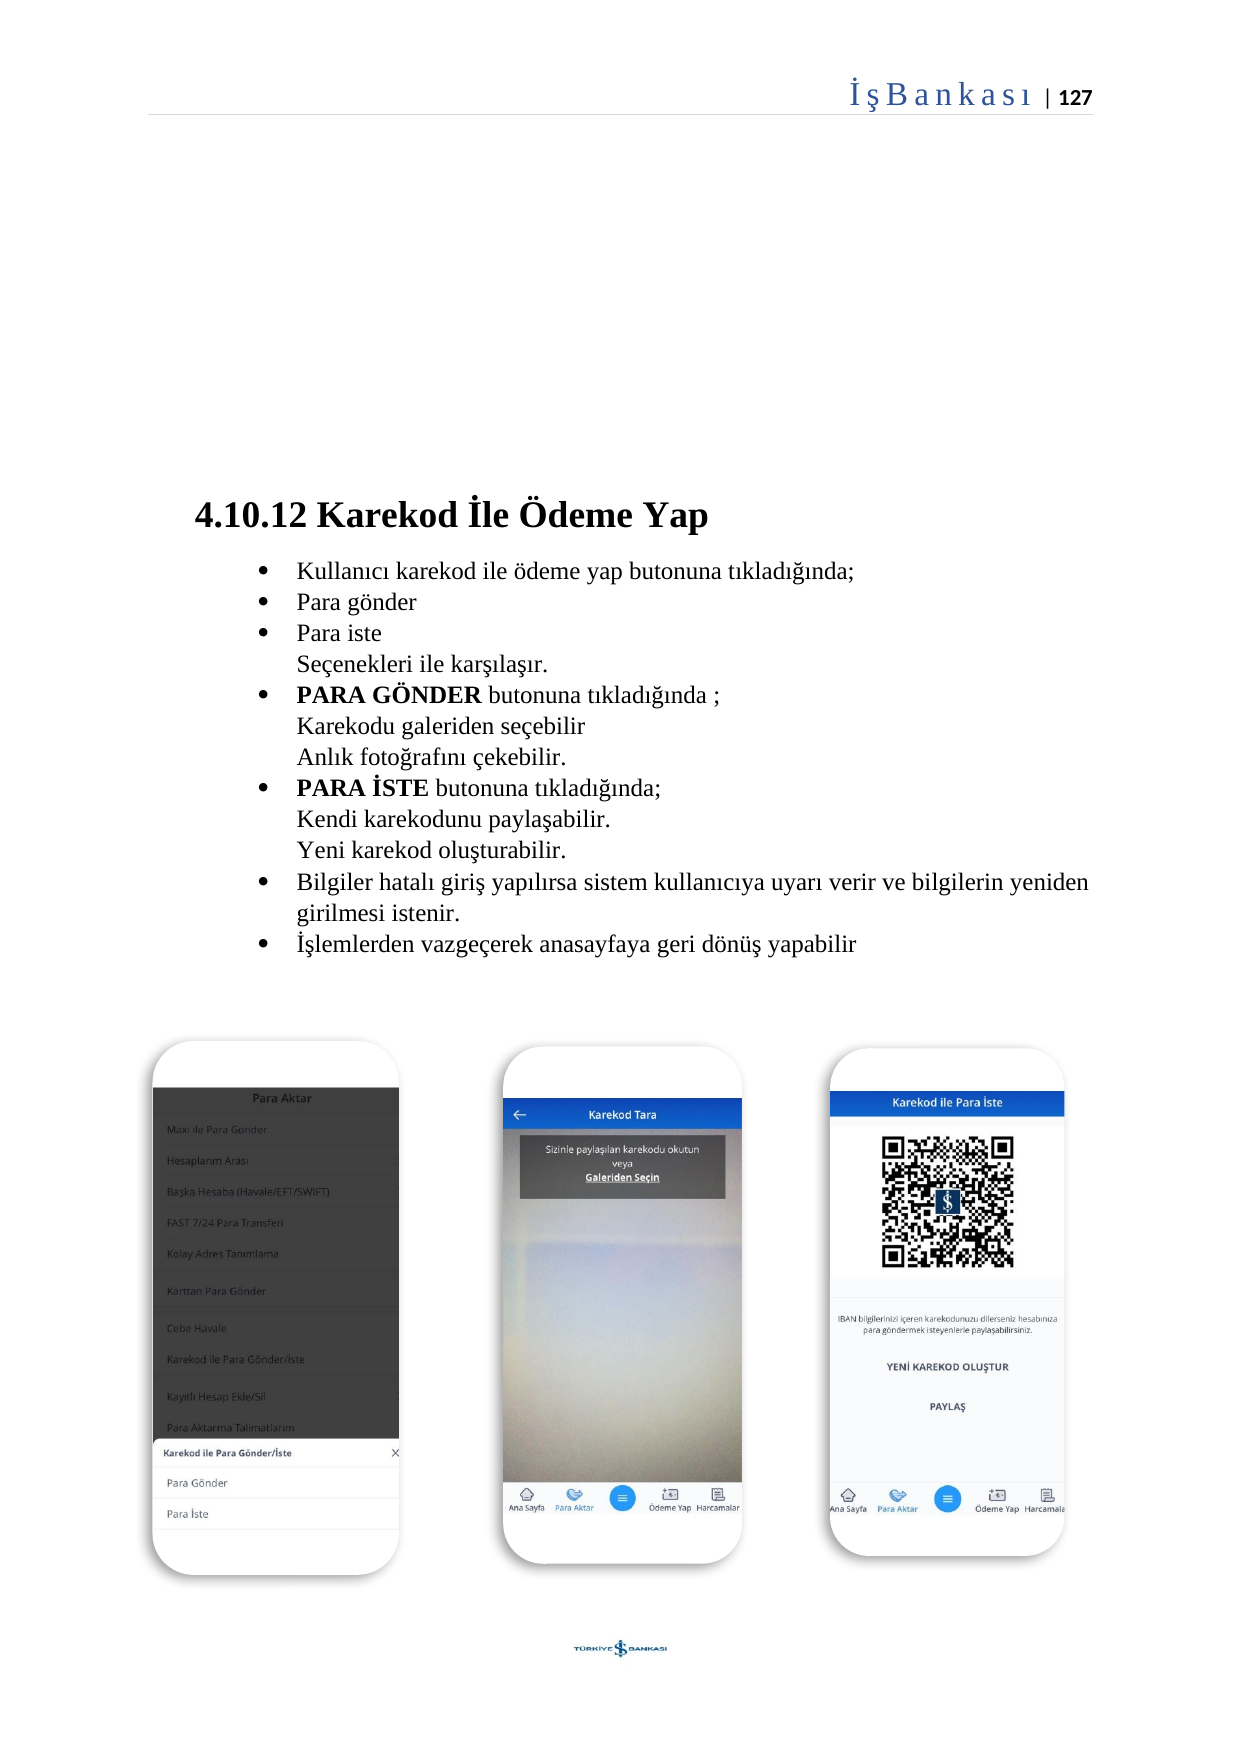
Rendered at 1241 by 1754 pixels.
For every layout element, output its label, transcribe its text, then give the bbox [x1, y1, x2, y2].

list Yeni karekod oluşturabilir. [296, 836, 1093, 864]
list PARA İSTE butonuna tıkladığında; [259, 773, 1093, 802]
list Bilgiler hatalı giriş yapılırsa sistem kullanıcıya uyarı verir ve bilgilerin yeniden girilmesi istenir. [259, 867, 1093, 926]
list İşlemlerden vazgeçerek anasayfaya geri dönüş yapabilir [259, 929, 1093, 957]
list Karekodu galeriden seçebilir [296, 711, 1093, 740]
list Para gönder [259, 587, 1093, 616]
picture [152, 1041, 399, 1575]
list Kullanıcı karekod ile ödeme yap butonuna tıkladığında; [259, 556, 1093, 585]
list Para iste [259, 618, 1093, 647]
list Seçenekleri ile karşılaşır. [296, 649, 1093, 678]
list PARA GÖNDER butonuna tıkladığında ; [259, 680, 1093, 709]
text 4.10.12 Karekod İle Ödeme Yap [148, 493, 1093, 536]
list Anlık fotoğrafını çekebilir. [296, 742, 1093, 771]
picture [503, 1046, 742, 1564]
list Kendi karekodunu paylaşabilir. [296, 804, 1093, 833]
picture [830, 1048, 1065, 1556]
picture [532, 1610, 705, 1683]
